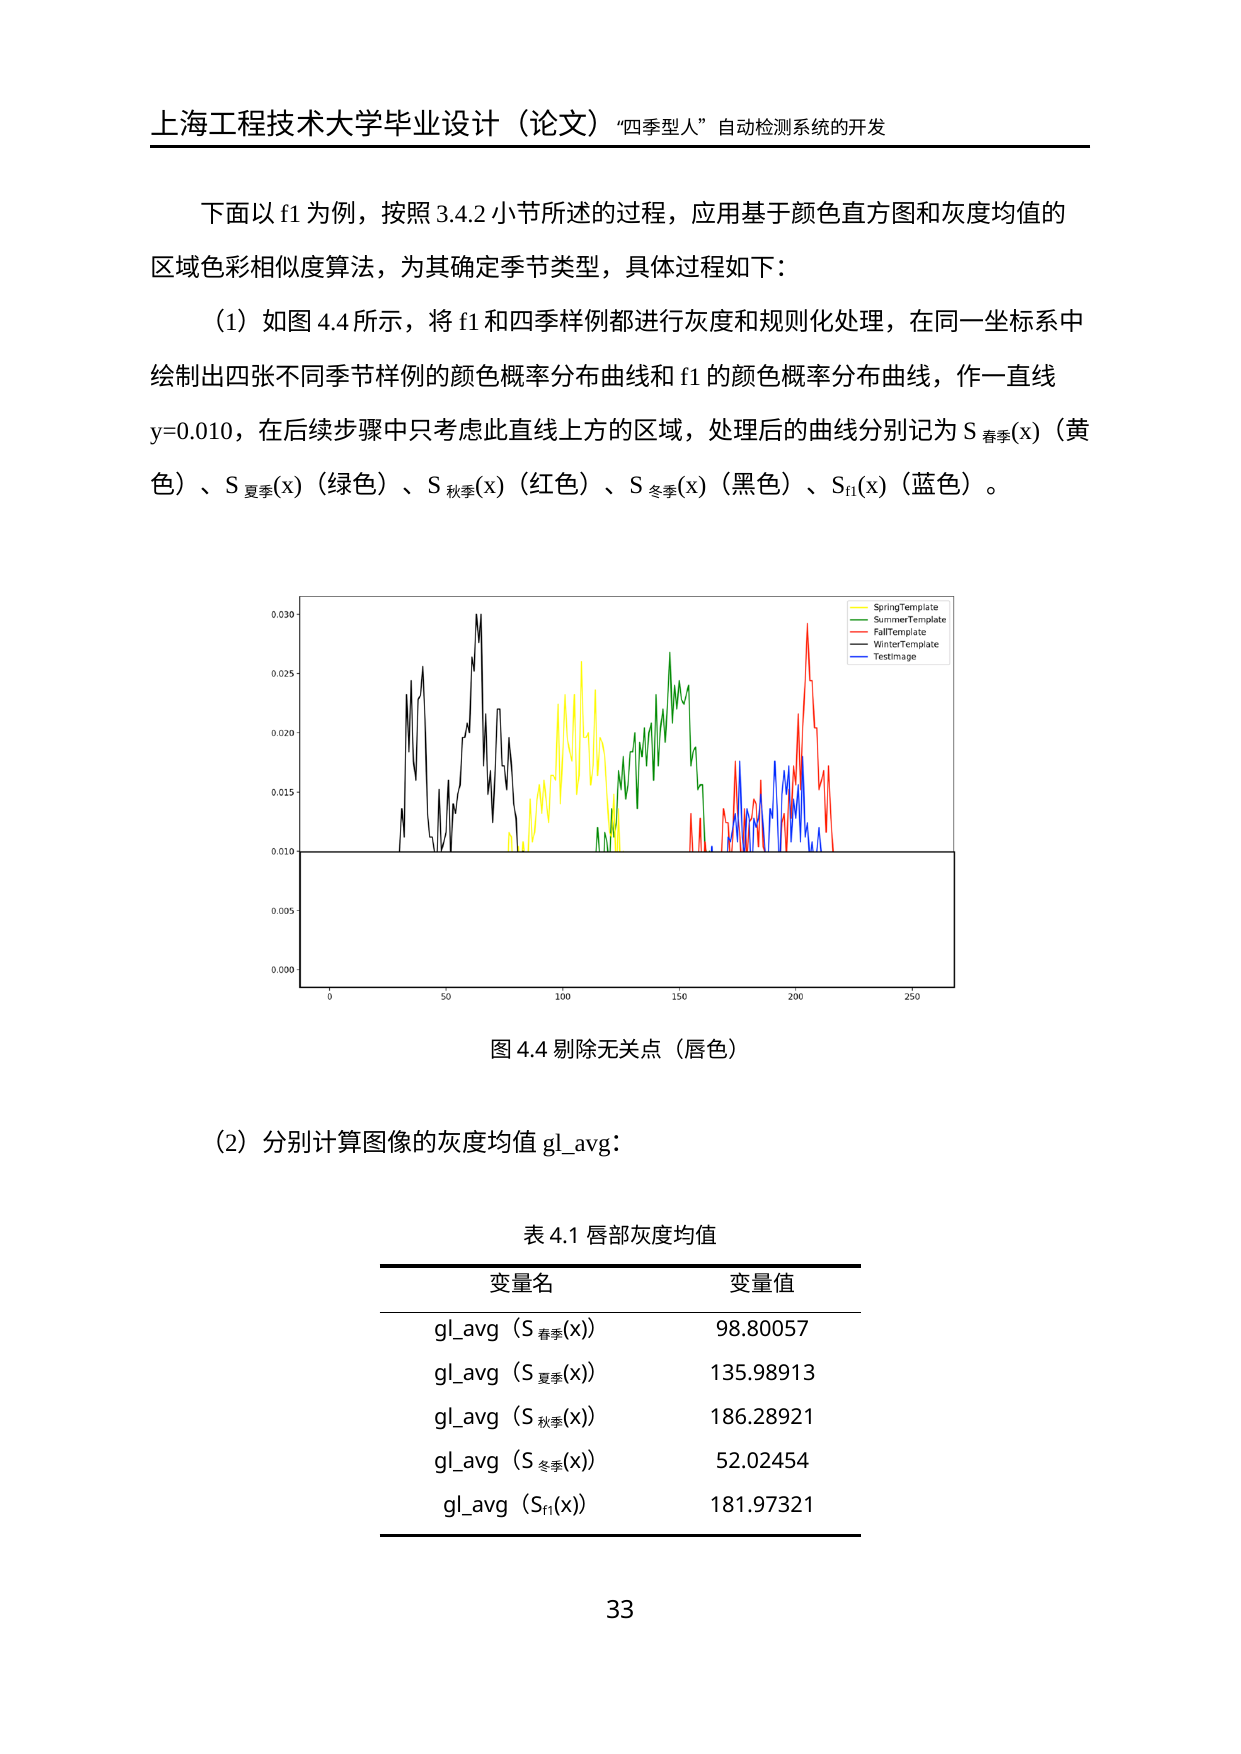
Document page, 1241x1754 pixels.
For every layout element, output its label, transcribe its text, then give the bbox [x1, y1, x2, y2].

table_cell gl_avg（S冬季(x)） [380, 1445, 664, 1489]
text （2）分别计算图像的灰度均值gl_avg： [150, 1123, 1090, 1159]
table_cell 52.02454 [664, 1445, 861, 1489]
table_cell gl_avg（S夏季(x)） [380, 1357, 664, 1401]
text 图4.4 剔除无关点（唇色） [150, 1032, 1090, 1064]
table_cell gl_avg（Sf1(x)） [380, 1489, 664, 1533]
text 下面以f1为例，按照3.4.2小节所述的过程，应用基于颜色直方图和灰度均值的区域色彩相似度算法，为其确定季节类型，具体过程如下： [150, 193, 1090, 284]
table_cell 变量名 [380, 1268, 664, 1312]
table_cell 98.80057 [664, 1313, 861, 1357]
table_header 表4.1 唇部灰度均值 [380, 1220, 861, 1264]
table_cell 186.28921 [664, 1401, 861, 1445]
table_cell gl_avg（S秋季(x)） [380, 1401, 664, 1445]
table_cell 135.98913 [664, 1357, 861, 1401]
table_cell 181.97321 [664, 1489, 861, 1533]
table_cell 变量值 [664, 1268, 861, 1312]
table_cell gl_avg（S春季(x)） [380, 1313, 664, 1357]
picture [236, 562, 1004, 1018]
text （1）如图4.4所示，将f1和四季样例都进行灰度和规则化处理，在同一坐标系中绘制出四张不同季节样例的颜色概率分布曲线和f1的颜色概率分布曲线，作一直线y=0.010，在后续步骤中只考虑此直线上方的区域，处理后的曲线分别记为S春季(x)（黄色）、S夏季(x)（绿色）、S秋季(x)（红色）、S冬季(x)（黑色）、Sf1(x)（蓝色）。 [150, 302, 1090, 501]
